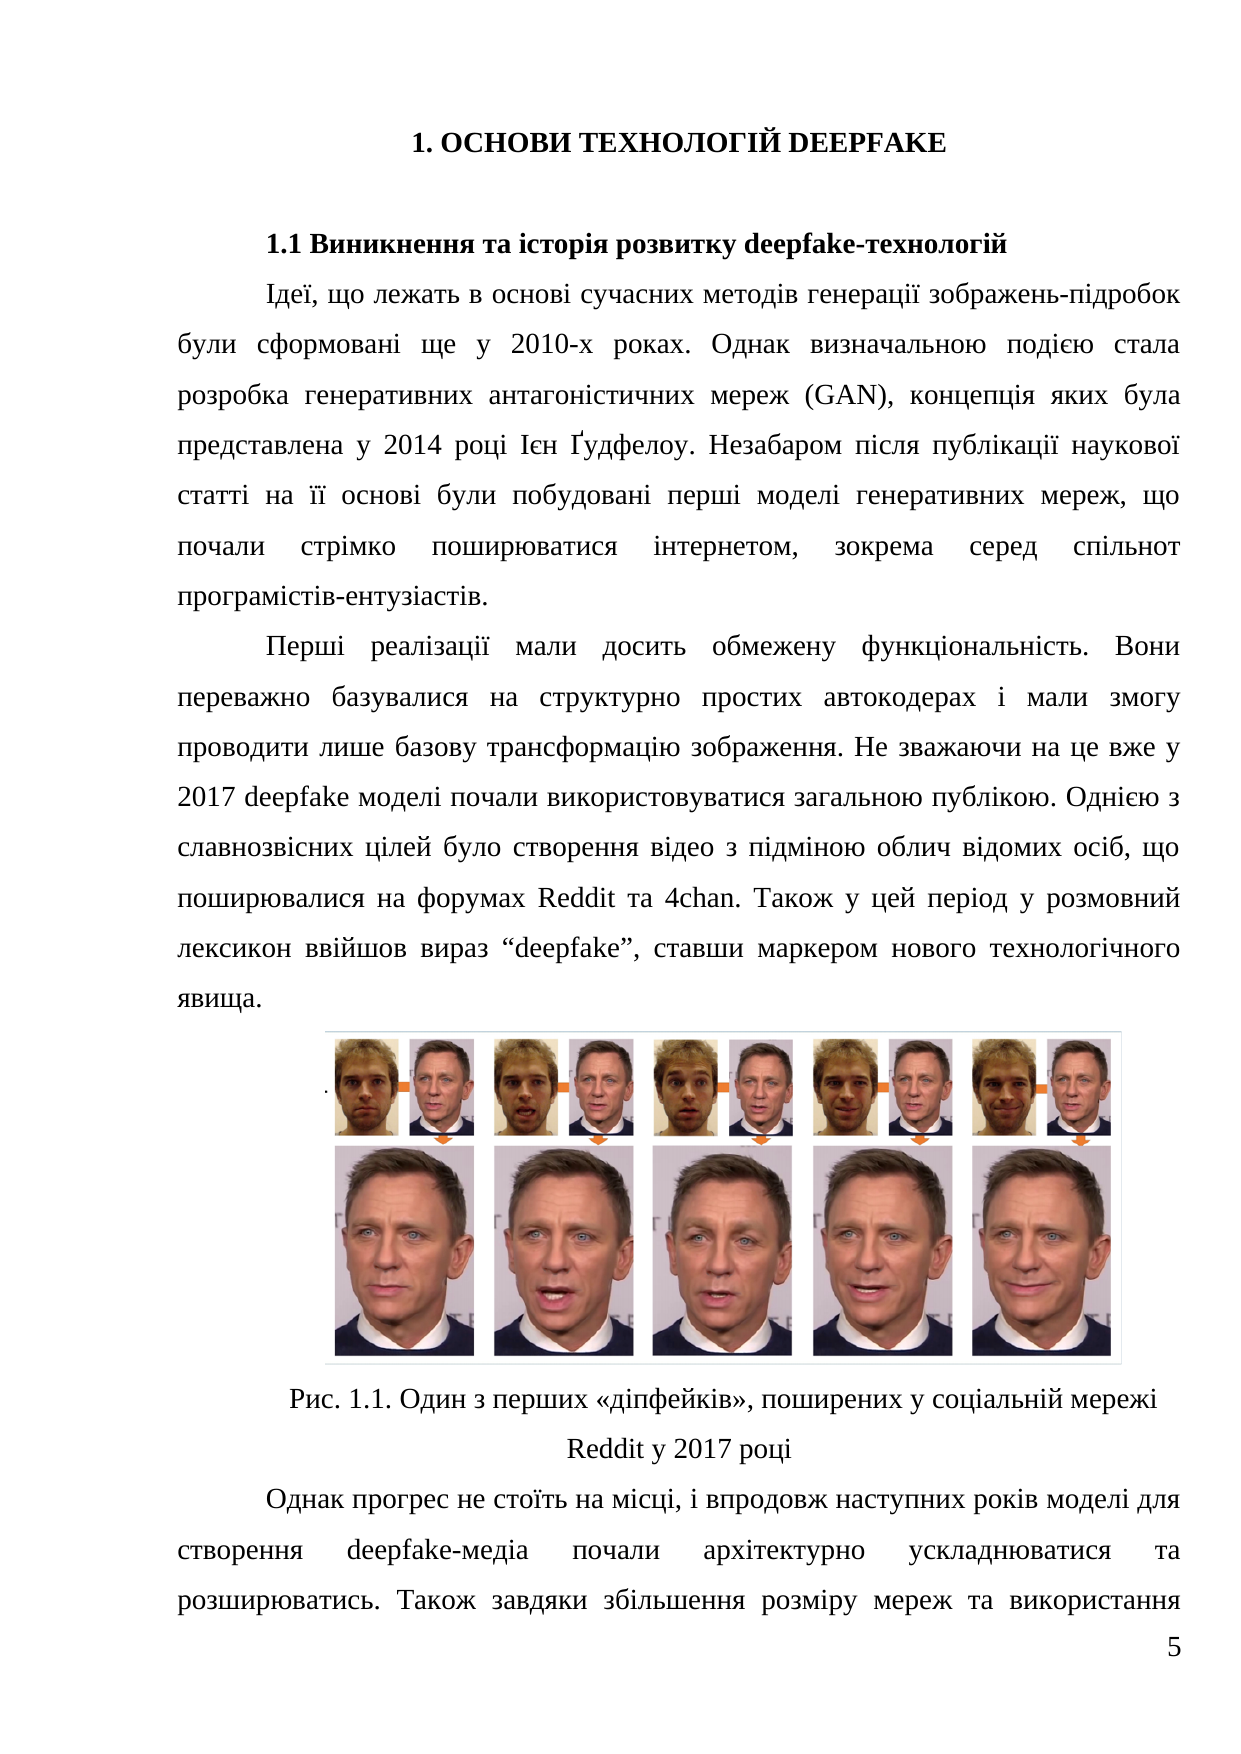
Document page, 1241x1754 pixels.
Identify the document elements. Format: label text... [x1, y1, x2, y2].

text Рис. 1.1. Один з перших «діпфейків», поширених у соціальній мережі Reddit у 2017 році [177, 1381, 1181, 1465]
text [177, 1482, 1181, 1616]
subtitle 1.1 Виникнення та історія розвитку deepfake-технологій [177, 226, 1181, 259]
picture [325, 1030, 1122, 1365]
text Перші реалізації мали досить обмежену функціональність. Вони переважно базувалися на структурно простих автокодерах і мали змогу проводити лише базову трансформацію зображення. Не зважаючи на це вже у 2017 deepfake моделі почали використовуватися загальною публікою. Однією з славнозвісних цілей було створення відео з підміною облич відомих осіб, що поширювалися на форумах Reddit та 4chan. Також у цей період у розмовний лексикон ввійшов вираз “deepfake”, ставши маркером нового технологічного явища. [177, 628, 1181, 1014]
text Ідеї, що лежать в основі сучасних методів генерації зображень-підробок були сформовані ще у 2010-х роках. Однак визначальною подією стала розробка генеративних антагоністичних мереж (GAN), концепція яких була представлена у 2014 році Ієн Ґудфелоу. Незабаром після публікації наукової статті на її основі були побудовані перші моделі генеративних мереж, що почали стрімко поширюватися інтернетом, зокрема серед спільнот програмістів-ентузіастів. [177, 276, 1181, 612]
subtitle 1. ОСНОВИ ТЕХНОЛОГІЙ DEEPFAKE [177, 125, 1181, 159]
